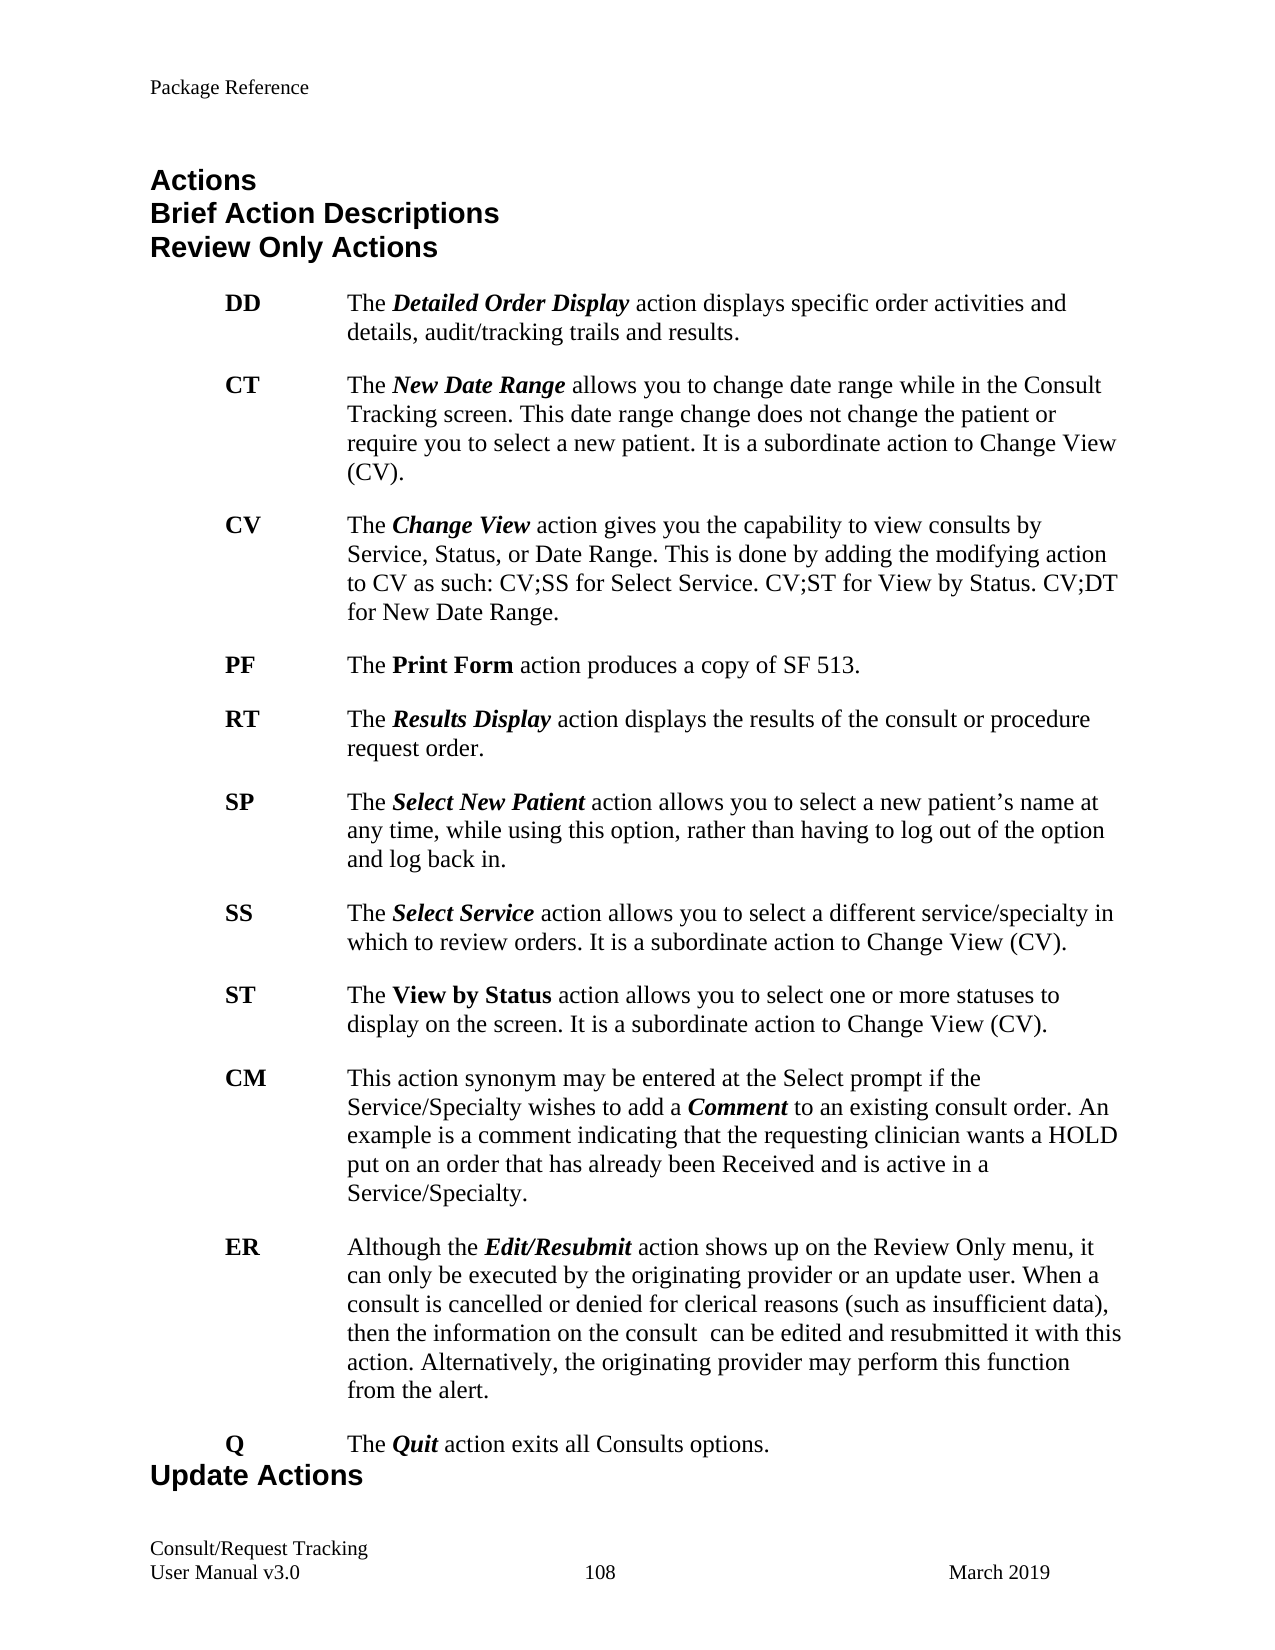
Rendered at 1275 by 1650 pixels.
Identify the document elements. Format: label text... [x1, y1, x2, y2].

text CT The New Date Range allows you to change date range while in the Consult Tracking screen. This date range change does not change the patient or require you to select a new patient. It is a subordinate action to Change View (CV). [225, 371, 1125, 486]
text ER Although the Edit/Resubmit action shows up on the Review Only menu, it can only be executed by the originating provider or an update user. When a consult is cancelled or denied for clerical reasons (such as insufficient data), then the information on the consult can be edited and resubmitted it with this action. Alternatively, the originating provider may perform this function from the alert. [225, 1232, 1125, 1404]
text Q The Quit action exits all Consults options. [225, 1429, 1125, 1458]
text CV The Change View action gives you the capability to view consults by Service, Status, or Date Range. This is done by adding the modifying action to CV as such: CV;SS for Select Service. CV;ST for View by Status. CV;DT for New Date Range. [225, 511, 1125, 626]
text PF The Print Form action produces a copy of SF 513. [225, 651, 1125, 679]
subtitle Review Only Actions [150, 229, 1125, 263]
text SS The Select Service action allows you to select a different service/specialty in which to review orders. It is a subordinate action to Change View (CV). [225, 898, 1125, 956]
subtitle Brief Action Descriptions [150, 196, 1125, 229]
text DD The Detailed Order Display action displays specific order activities and details, audit/tracking trails and results. [225, 288, 1125, 346]
text ST The View by Status action allows you to select one or more statuses to display on the screen. It is a subordinate action to Change View (CV). [225, 981, 1125, 1038]
subtitle Update Actions [150, 1458, 1125, 1492]
subtitle Actions [150, 162, 1125, 196]
text SP The Select New Patient action allows you to select a new patient’s name at any time, while using this option, rather than having to log out of the option and log back in. [225, 787, 1125, 873]
text CM This action synonym may be entered at the Select prompt if the Service/Specialty wishes to add a Comment to an existing consult order. An example is a comment indicating that the requesting clinician wants a HOLD put on an order that has already been Received and is active in a Service/Specialty. [225, 1063, 1125, 1207]
text RT The Results Display action displays the results of the consult or procedure request order. [225, 704, 1125, 762]
